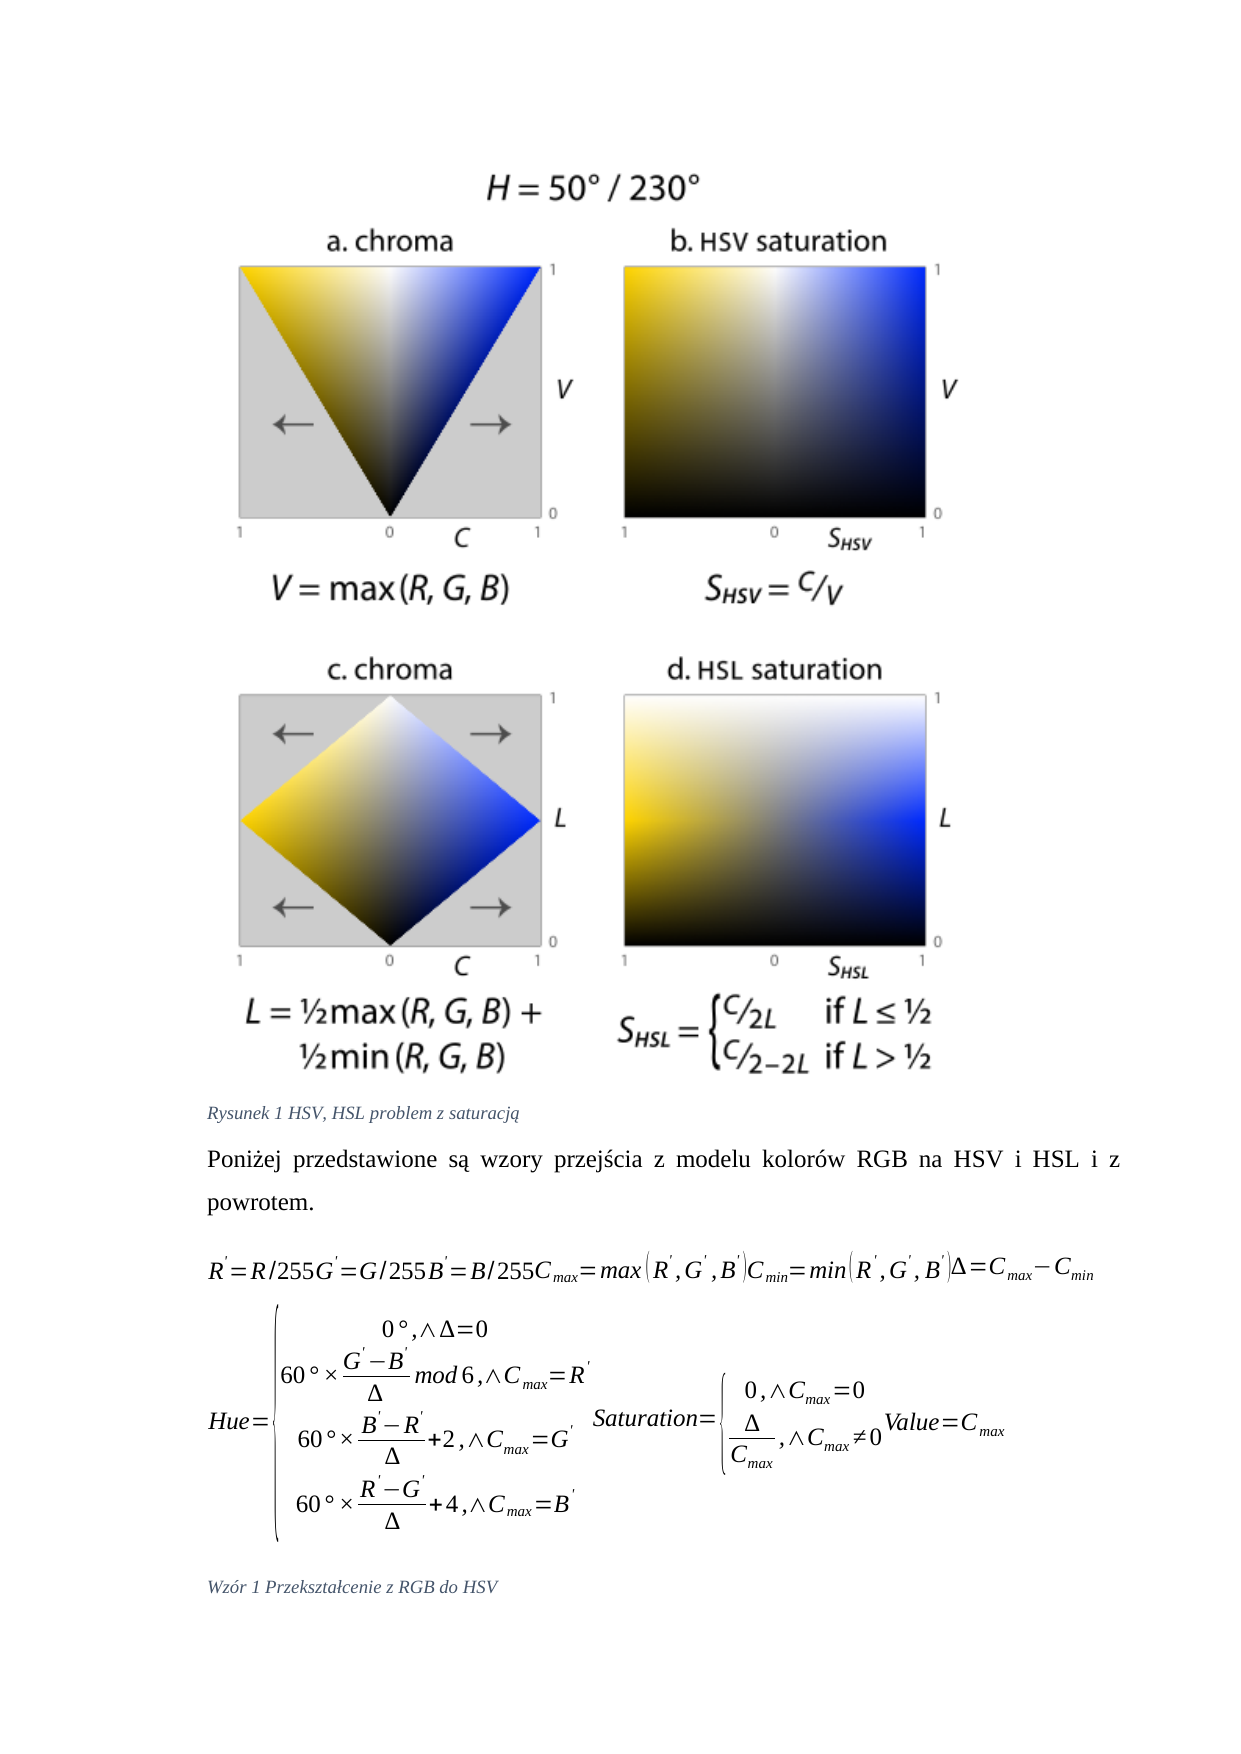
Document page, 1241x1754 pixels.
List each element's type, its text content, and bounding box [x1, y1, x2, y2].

text Poniżej przedstawione są wzory przejścia z modelu kolorów RGB na HSV i HSL i z powrotem. [207, 1144, 1122, 1216]
picture [206, 147, 988, 1085]
text Rysunek 1 HSV, HSL problem z saturacją [207, 1102, 1122, 1123]
text Wzór 1 Przekształcenie z RGB do HSV [207, 1576, 1122, 1597]
